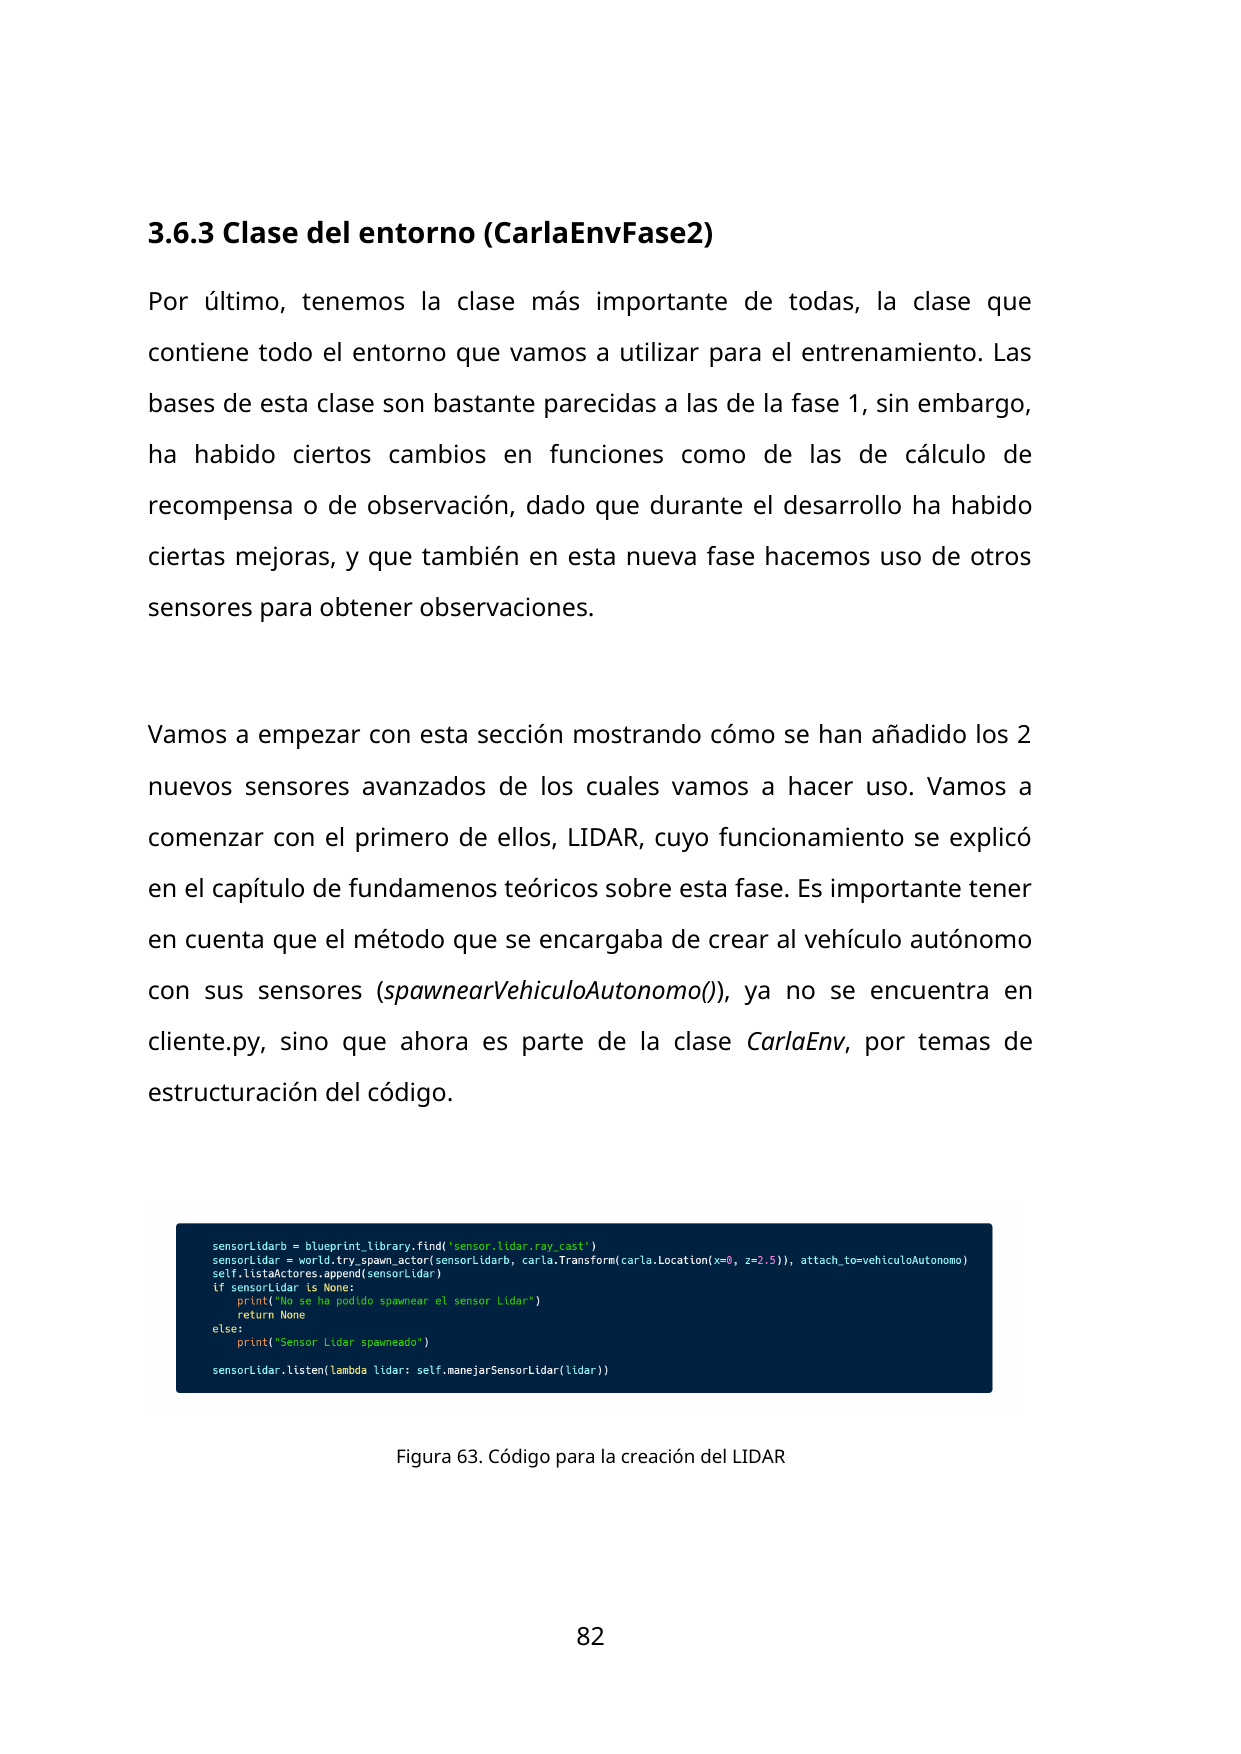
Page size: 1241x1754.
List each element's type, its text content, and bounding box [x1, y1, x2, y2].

text Por último, tenemos la clase más importante de todas, la clase que contiene todo el entorno que vamos a utilizar para el entrenamiento. Las bases de esta clase son bastante parecidas a las de la fase 1, sin embargo, ha habido ciertos cambios en funciones como de las de cálculo de recompensa o de observación, dado que durante el desarrollo ha habido ciertas mejoras, y que también en esta nueva fase hacemos uso de otros sensores para obtener observaciones. [148, 284, 1033, 624]
picture [147, 1201, 1021, 1415]
text Vamos a empezar con esta sección mostrando cómo se han añadido los 2 nuevos sensores avanzados de los cuales vamos a hacer uso. Vamos a comenzar con el primero de ellos, LIDAR, cuyo funcionamiento se explicó en el capítulo de fundamenos teóricos sobre esta fase. Es importante tener en cuenta que el método que se encargaba de crear al vehículo autónomo con sus sensores (spawnearVehiculoAutonomo()), ya no se encuentra en cliente.py, sino que ahora es parte de la clase CarlaEnv, por temas de estructuración del código. [148, 717, 1033, 1108]
text Figura 63. Código para la creación del LIDAR [148, 1444, 1033, 1469]
text 3.6.3 Clase del entorno (CarlaEnvFase2) [148, 212, 1033, 252]
